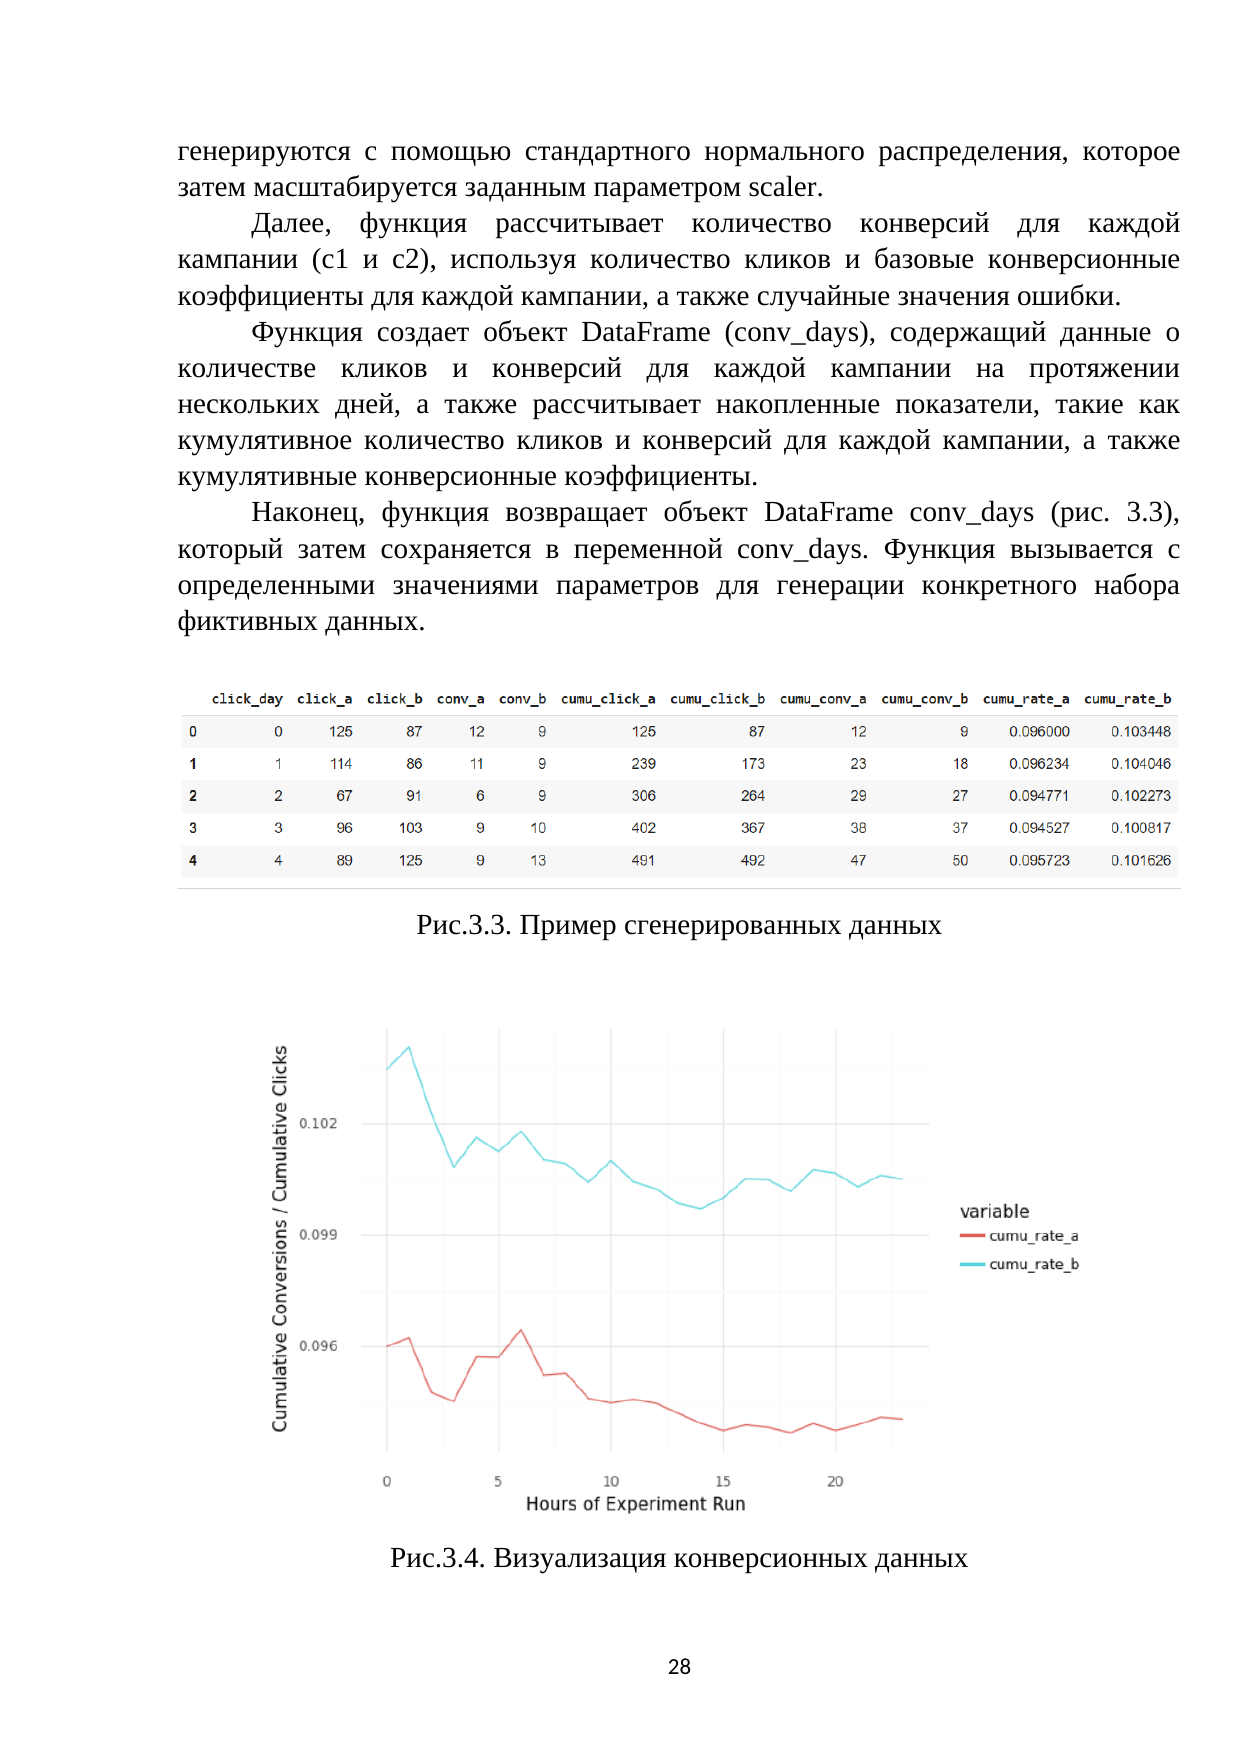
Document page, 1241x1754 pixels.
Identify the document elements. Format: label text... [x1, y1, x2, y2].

text Функция создает объект DataFrame (conv_days), содержащий данные о количестве кликов и конверсий для каждой кампании на протяжении нескольких дней, а также рассчитывает накопленные показатели, такие как кумулятивное количество кликов и конверсий для каждой кампании, а также кумулятивные конверсионные коэффициенты. [177, 314, 1181, 492]
text Далее, функция рассчитывает количество конверсий для каждой кампании (c1 и c2), используя количество кликов и базовые конверсионные коэффициенты для каждой кампании, а также случайные значения ошибки. [177, 205, 1181, 311]
text Рис.3.4. Визуализация конверсионных данных [177, 1541, 1181, 1574]
picture [177, 675, 1182, 889]
text Наконец, функция возвращает объект DataFrame conv_days (рис. 3.3), который затем сохраняется в переменной conv_days. Функция вызывается с определенными значениями параметров для генерации конкретного набора фиктивных данных. [177, 494, 1181, 637]
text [177, 133, 1181, 203]
text Рис.3.3. Пример сгенерированных данных [177, 907, 1181, 941]
picture [260, 1012, 1098, 1522]
